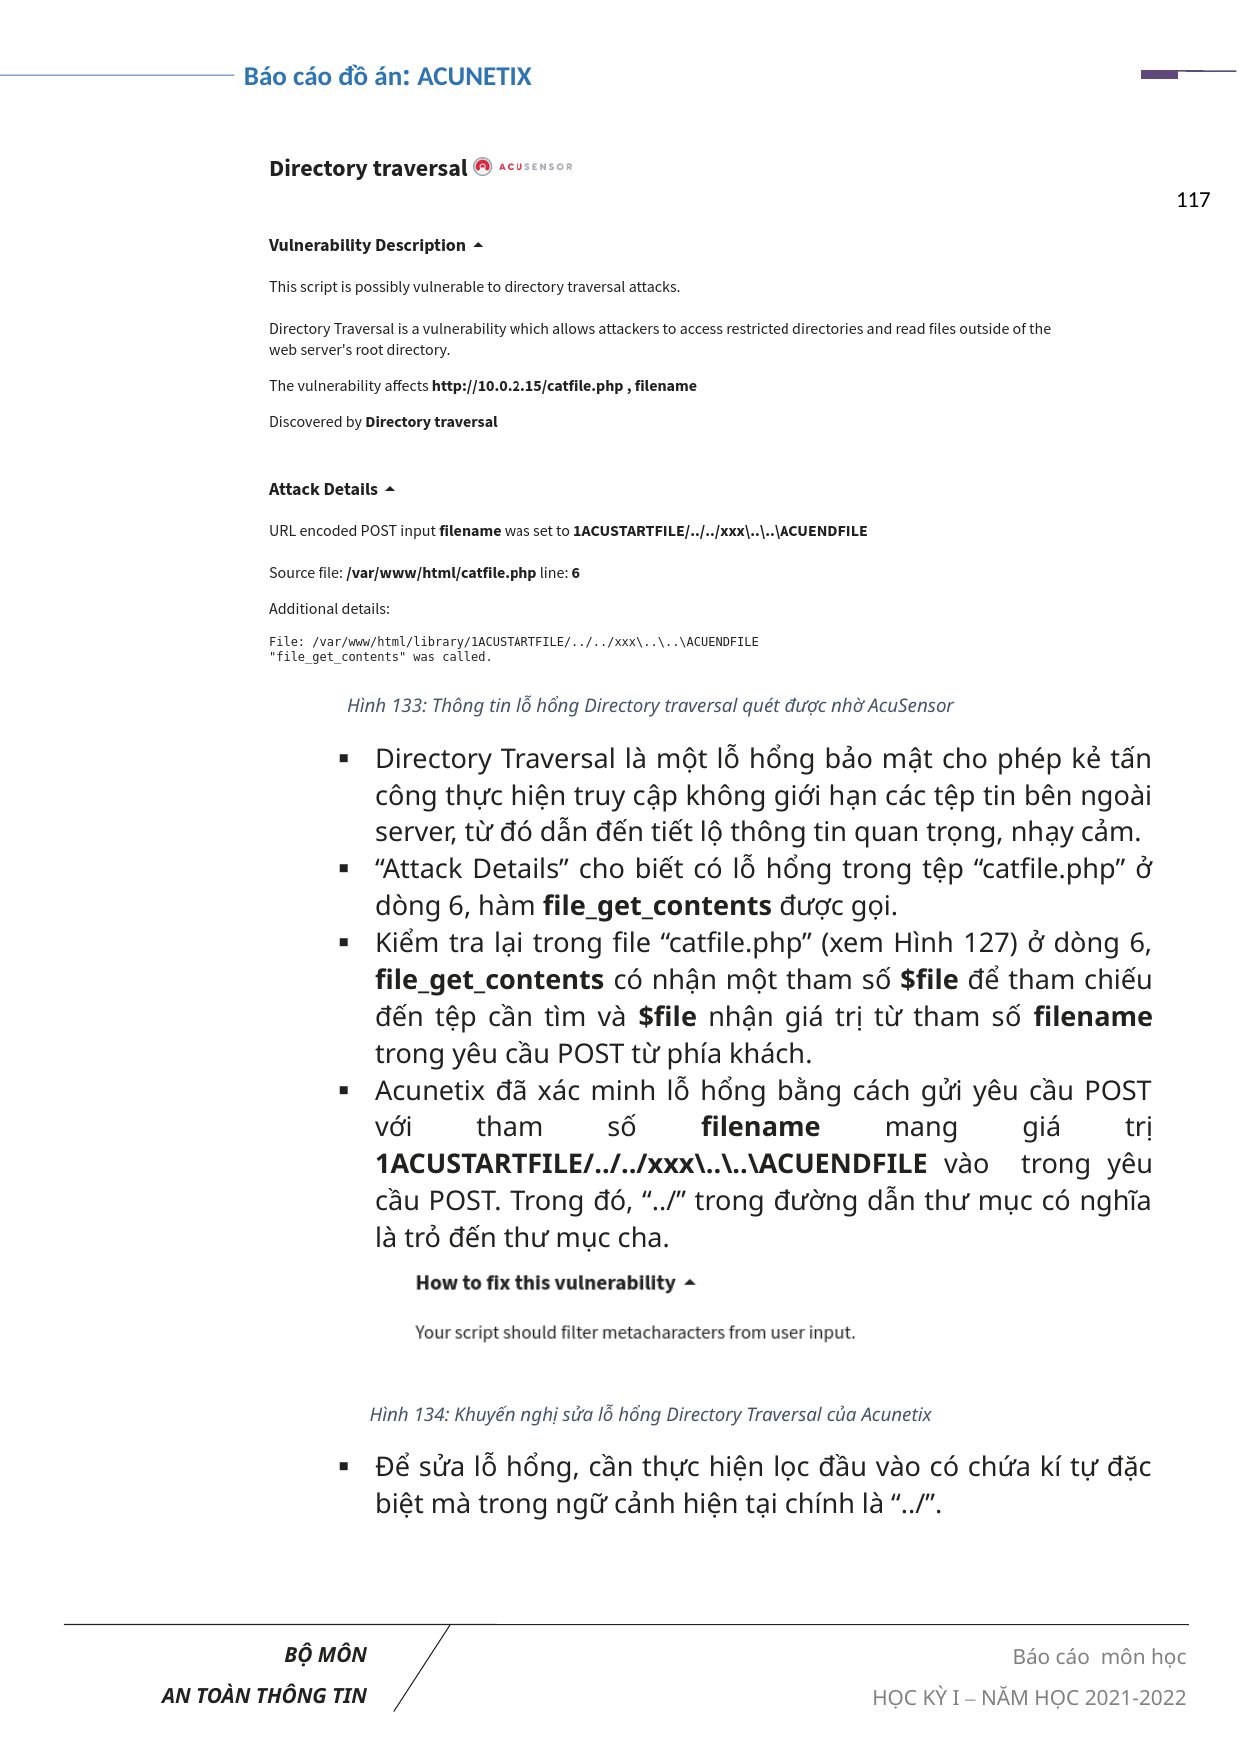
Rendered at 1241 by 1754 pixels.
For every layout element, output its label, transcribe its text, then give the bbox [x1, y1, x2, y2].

list Kiểm tra lại trong file “catfile.php” (xem Hình 127) ở dòng 6, file_get_contents có nhận một tham số $file để tham chiếu đến tệp cần tìm và $file nhận giá trị từ tham số filename trong yêu cầu POST từ phía khách. [337, 923, 1153, 1071]
text Hình 133: Thông tin lỗ hổng Directory traversal quét được nhờ AcuSensor [150, 693, 1153, 718]
text Hình 134: Khuyến nghị sửa lỗ hổng Directory Traversal của Acunetix [150, 1401, 1153, 1426]
list Directory Traversal là một lỗ hổng bảo mật cho phép kẻ tấn công thực hiện truy cập không giới hạn các tệp tin bên ngoài server, từ đó dẫn đến tiết lộ thông tin quan trọng, nhạy cảm. [337, 739, 1153, 850]
picture [251, 150, 1052, 681]
list “Attack Details” cho biết có lỗ hổng trong tệp “catfile.php” ở dòng 6, hàm file_get_contents được gọi. [337, 850, 1153, 923]
list Để sửa lỗ hổng, cần thực hiện lọc đầu vào có chứa kí tự đặc biệt mà trong ngữ cảnh hiện tại chính là “../”. [337, 1447, 1153, 1521]
list Acunetix đã xác minh lỗ hổng bằng cách gửi yêu cầu POST với tham số filename mang giá trị 1ACUSTARTFILE/../../xxx\..\..\ACUENDFILE vào trong yêu cầu POST. Trong đó, “../” trong đường dẫn thư mục có nghĩa là trỏ đến thư mục cha. [337, 1071, 1153, 1255]
picture [405, 1267, 898, 1389]
